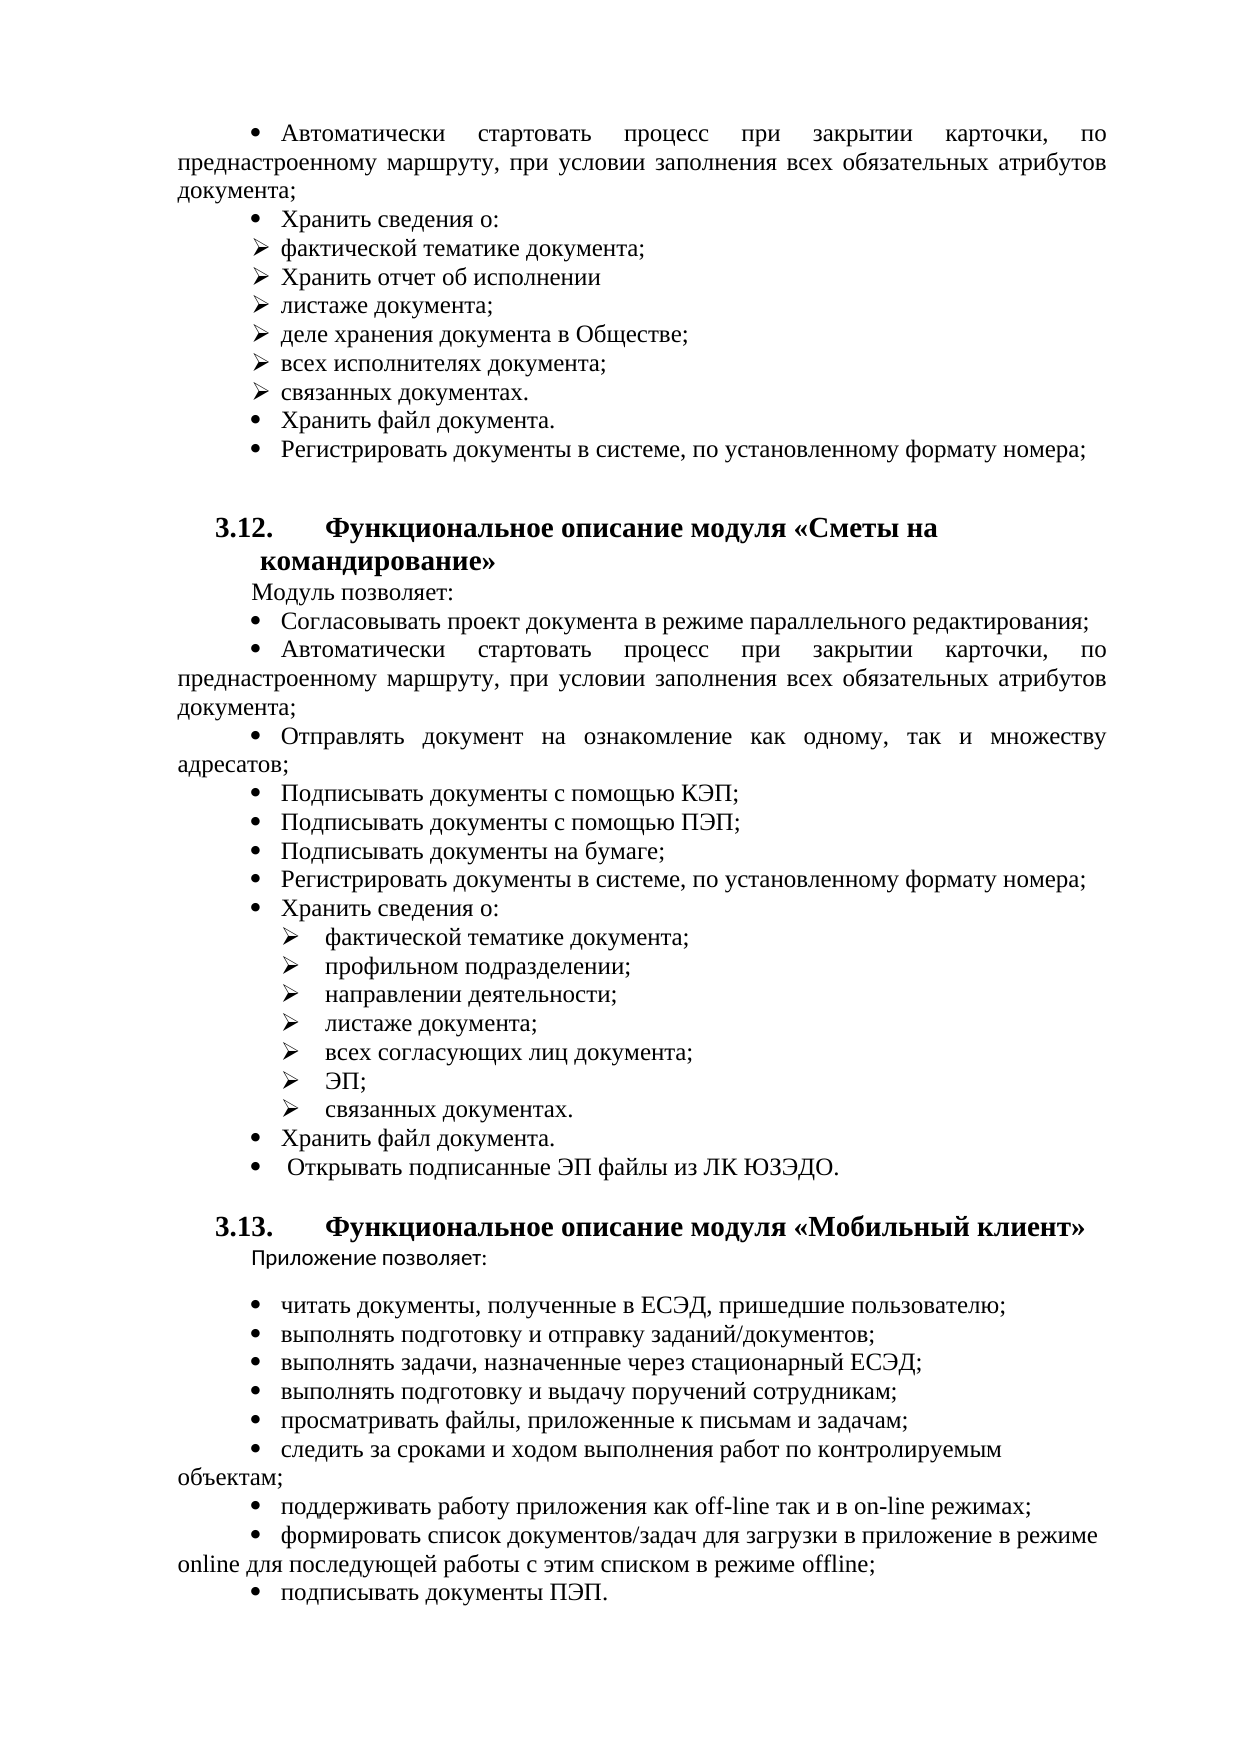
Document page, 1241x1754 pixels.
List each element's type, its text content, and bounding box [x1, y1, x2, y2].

text Модуль позволяет: [177, 577, 1152, 606]
list Регистрировать документы в системе, по установленному формату номера; [177, 434, 1107, 463]
list Согласовывать проект документа в режиме параллельного редактирования; [177, 606, 1107, 634]
list подписывать документы ПЭП. [177, 1577, 1107, 1606]
list следить за сроками и ходом выполнения работ по контролируемым объектам; [177, 1434, 1107, 1491]
list Подписывать документы на бумаге; [177, 836, 1107, 864]
list фактической тематике документа; [281, 922, 1107, 951]
list Подписывать документы с помощью ПЭП; [177, 807, 1107, 836]
subtitle Функциональное описание модуля «Мобильный клиент» [215, 1209, 1152, 1243]
list Автоматически стартовать процесс при закрытии карточки, по преднастроенному маршруту, при условии заполнения всех обязательных атрибутов документа; [177, 634, 1107, 721]
list Отправлять документ на ознакомление как одному, так и множеству адресатов; [177, 721, 1107, 778]
list всех согласующих лиц документа; [281, 1037, 1107, 1066]
list выполнять подготовку и отправку заданий/документов; [177, 1319, 1107, 1347]
list выполнять задачи, назначенные через стационарный ЕСЭД; [177, 1347, 1107, 1376]
list Хранить сведения о: [177, 893, 1107, 922]
list Хранить отчет об исполнении [177, 262, 1107, 291]
list Открывать подписанные ЭП файлы из ЛК ЮЗЭДО. [177, 1152, 1107, 1181]
list связанных документах. [177, 377, 1107, 406]
list читать документы, полученные в ЕСЭД, пришедшие пользователю; [177, 1290, 1107, 1319]
list формировать список документов/задач для загрузки в приложение в режиме online для последующей работы с этим списком в режиме offline; [177, 1520, 1107, 1577]
list Хранить файл документа. [177, 1123, 1107, 1152]
list Автоматически стартовать процесс при закрытии карточки, по преднастроенному маршруту, при условии заполнения всех обязательных атрибутов документа; [177, 118, 1107, 204]
subtitle Функциональное описание модуля «Сметы на командирование» [215, 510, 1152, 577]
list листаже документа; [281, 1008, 1107, 1037]
text Приложение позволяет: [177, 1243, 1152, 1271]
list ЭП; [281, 1066, 1107, 1094]
list Хранить файл документа. [177, 406, 1107, 434]
list поддерживать работу приложения как off-line так и в on-line режимах; [177, 1491, 1107, 1520]
list Регистрировать документы в системе, по установленному формату номера; [177, 864, 1107, 893]
list Подписывать документы с помощью КЭП; [177, 778, 1107, 807]
list выполнять подготовку и выдачу поручений сотрудникам; [177, 1376, 1107, 1405]
list фактической тематике документа; [177, 233, 1107, 262]
list связанных документах. [281, 1094, 1107, 1123]
list листаже документа; [177, 291, 1107, 319]
list Хранить сведения о: [177, 204, 1107, 233]
list деле хранения документа в Обществе; [177, 319, 1107, 348]
list всех исполнителях документа; [177, 348, 1107, 377]
list направлении деятельности; [281, 979, 1107, 1008]
list профильном подразделении; [281, 951, 1107, 979]
list просматривать файлы, приложенные к письмам и задачам; [177, 1405, 1107, 1434]
